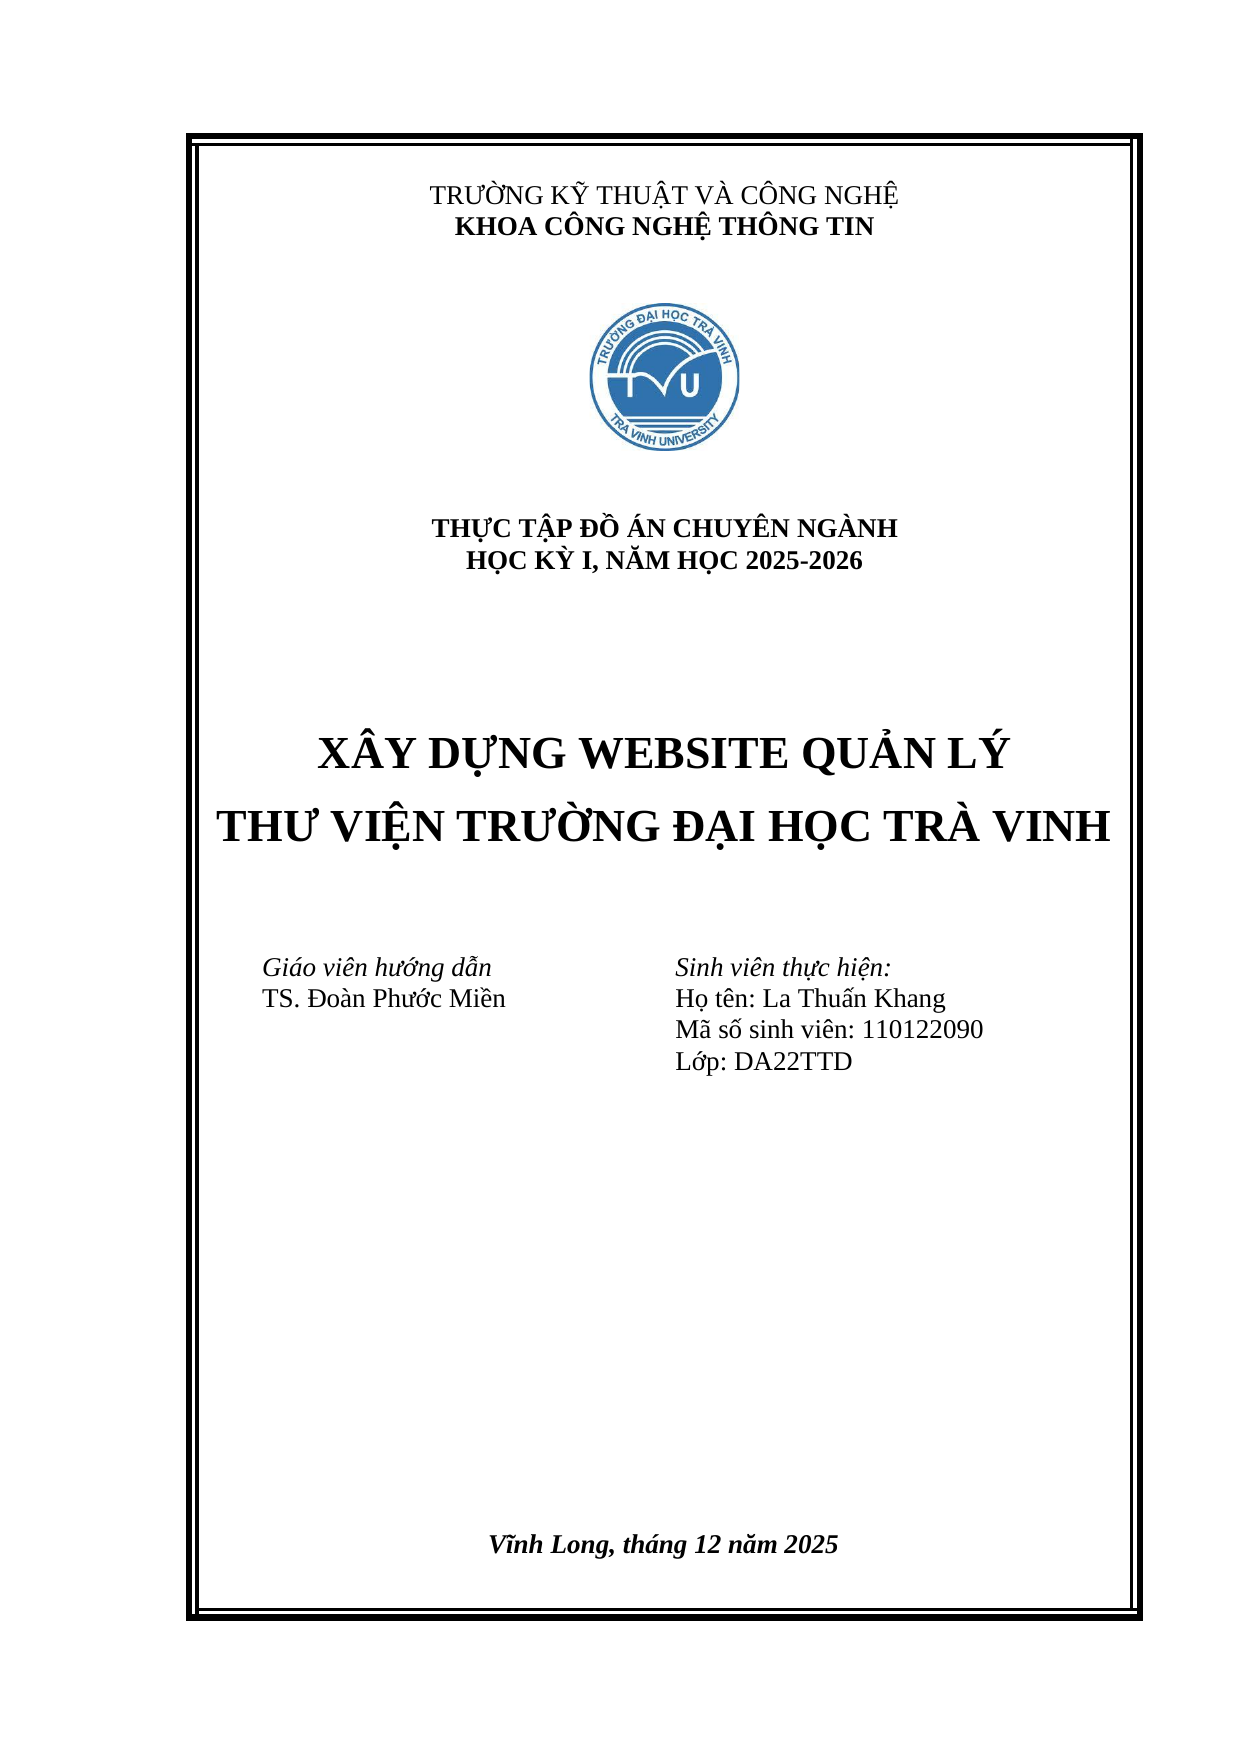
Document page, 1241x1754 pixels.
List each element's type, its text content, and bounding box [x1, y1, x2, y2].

text KHOA CÔNG NGHỆ THÔNG TIN [207, 210, 1122, 241]
text THỰC TẬP ĐỒ ÁN CHUYÊN NGÀNH [207, 513, 1122, 544]
text HỌC KỲ I, NĂM HỌC 2025-2026 [207, 544, 1122, 575]
picture [589, 303, 740, 451]
text THƯ VIỆN TRƯỜNG ĐẠI HỌC TRÀ VINH [207, 799, 1122, 852]
table_header Sinh viên thực hiện: Họ tên: La Thuấn Khang Mã số sinh viên: 110122090 Lớp: DA22TTD [664, 951, 1121, 1076]
table_header Giáo viên hướng dẫn TS. Đoàn Phước Miền [251, 951, 664, 1076]
text XÂY DỰNG WEBSITE QUẢN LÝ [207, 726, 1122, 778]
text TRƯỜNG KỸ THUẬT VÀ CÔNG NGHỆ [207, 179, 1122, 210]
text Vĩnh Long, tháng 12 năm 2025 [207, 1528, 1122, 1559]
